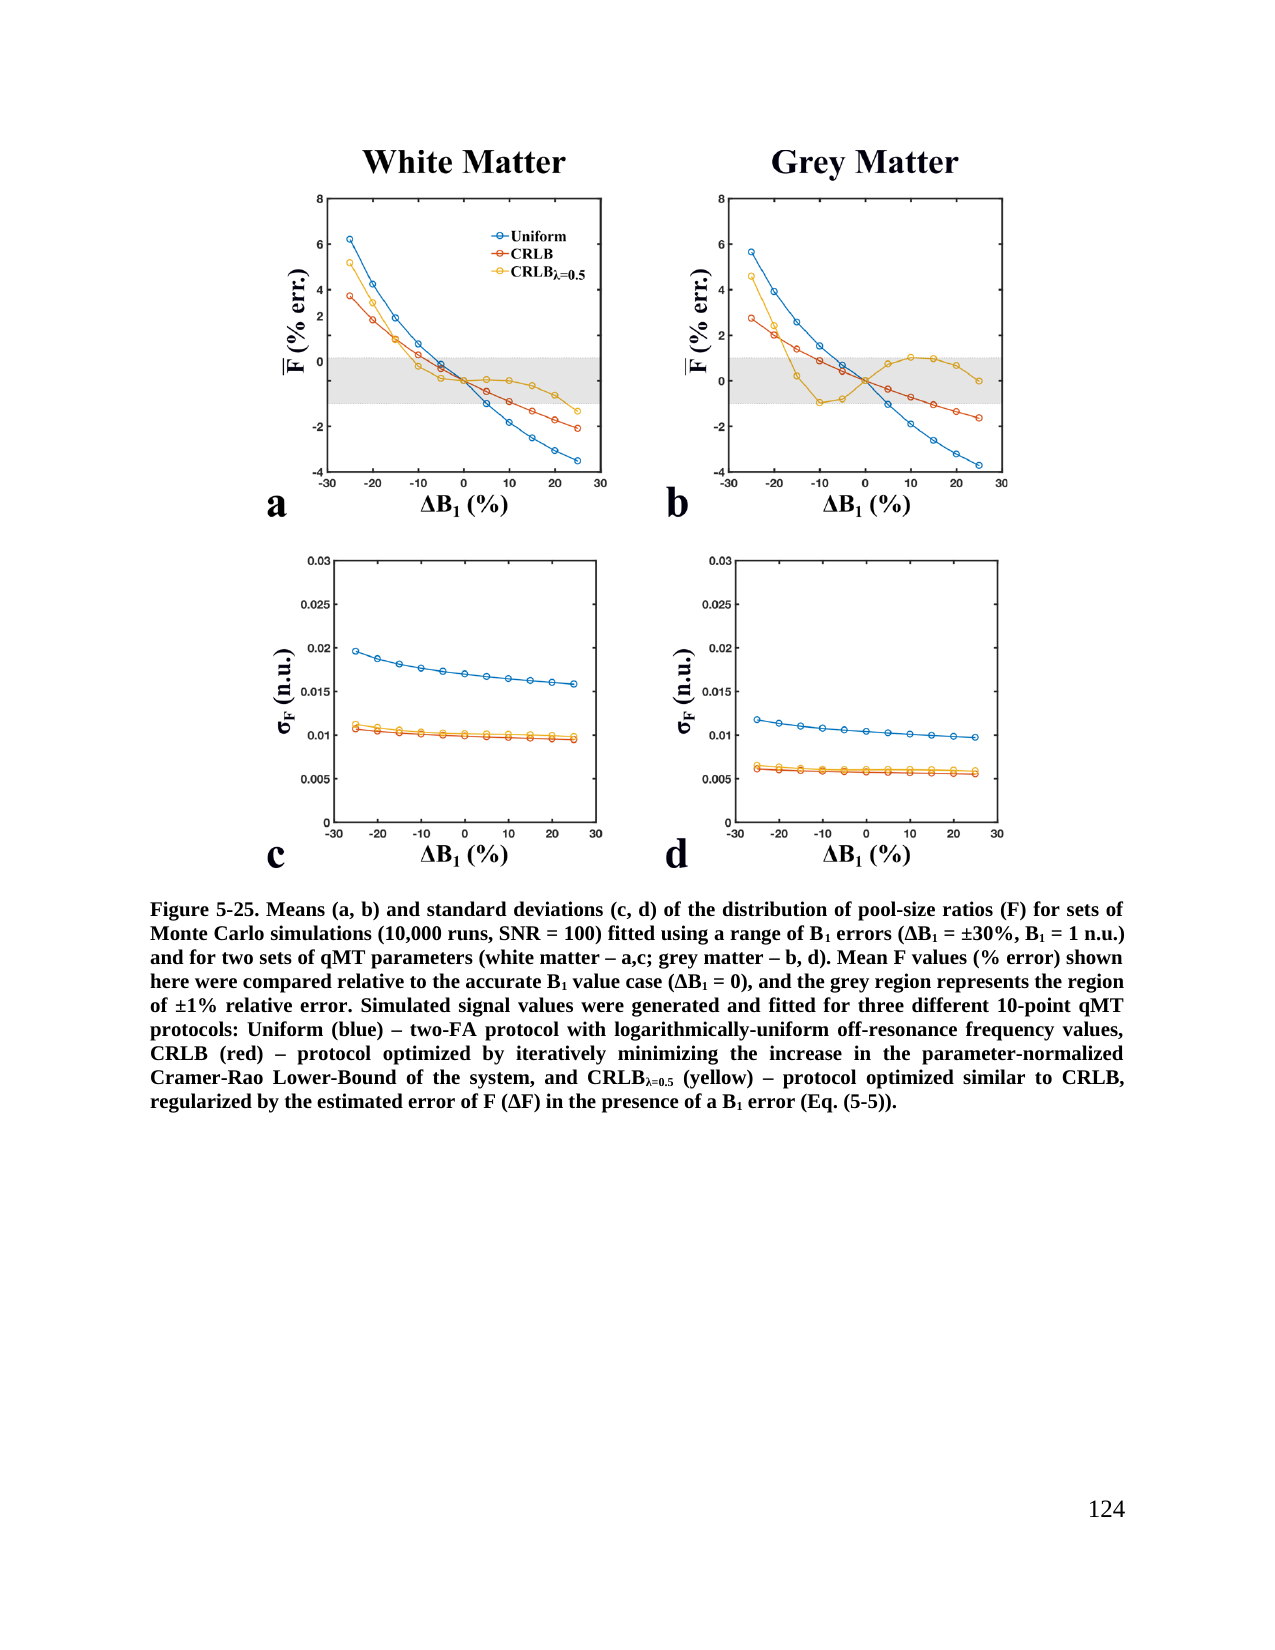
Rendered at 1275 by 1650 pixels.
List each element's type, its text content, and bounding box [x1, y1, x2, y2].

picture [267, 150, 1008, 868]
